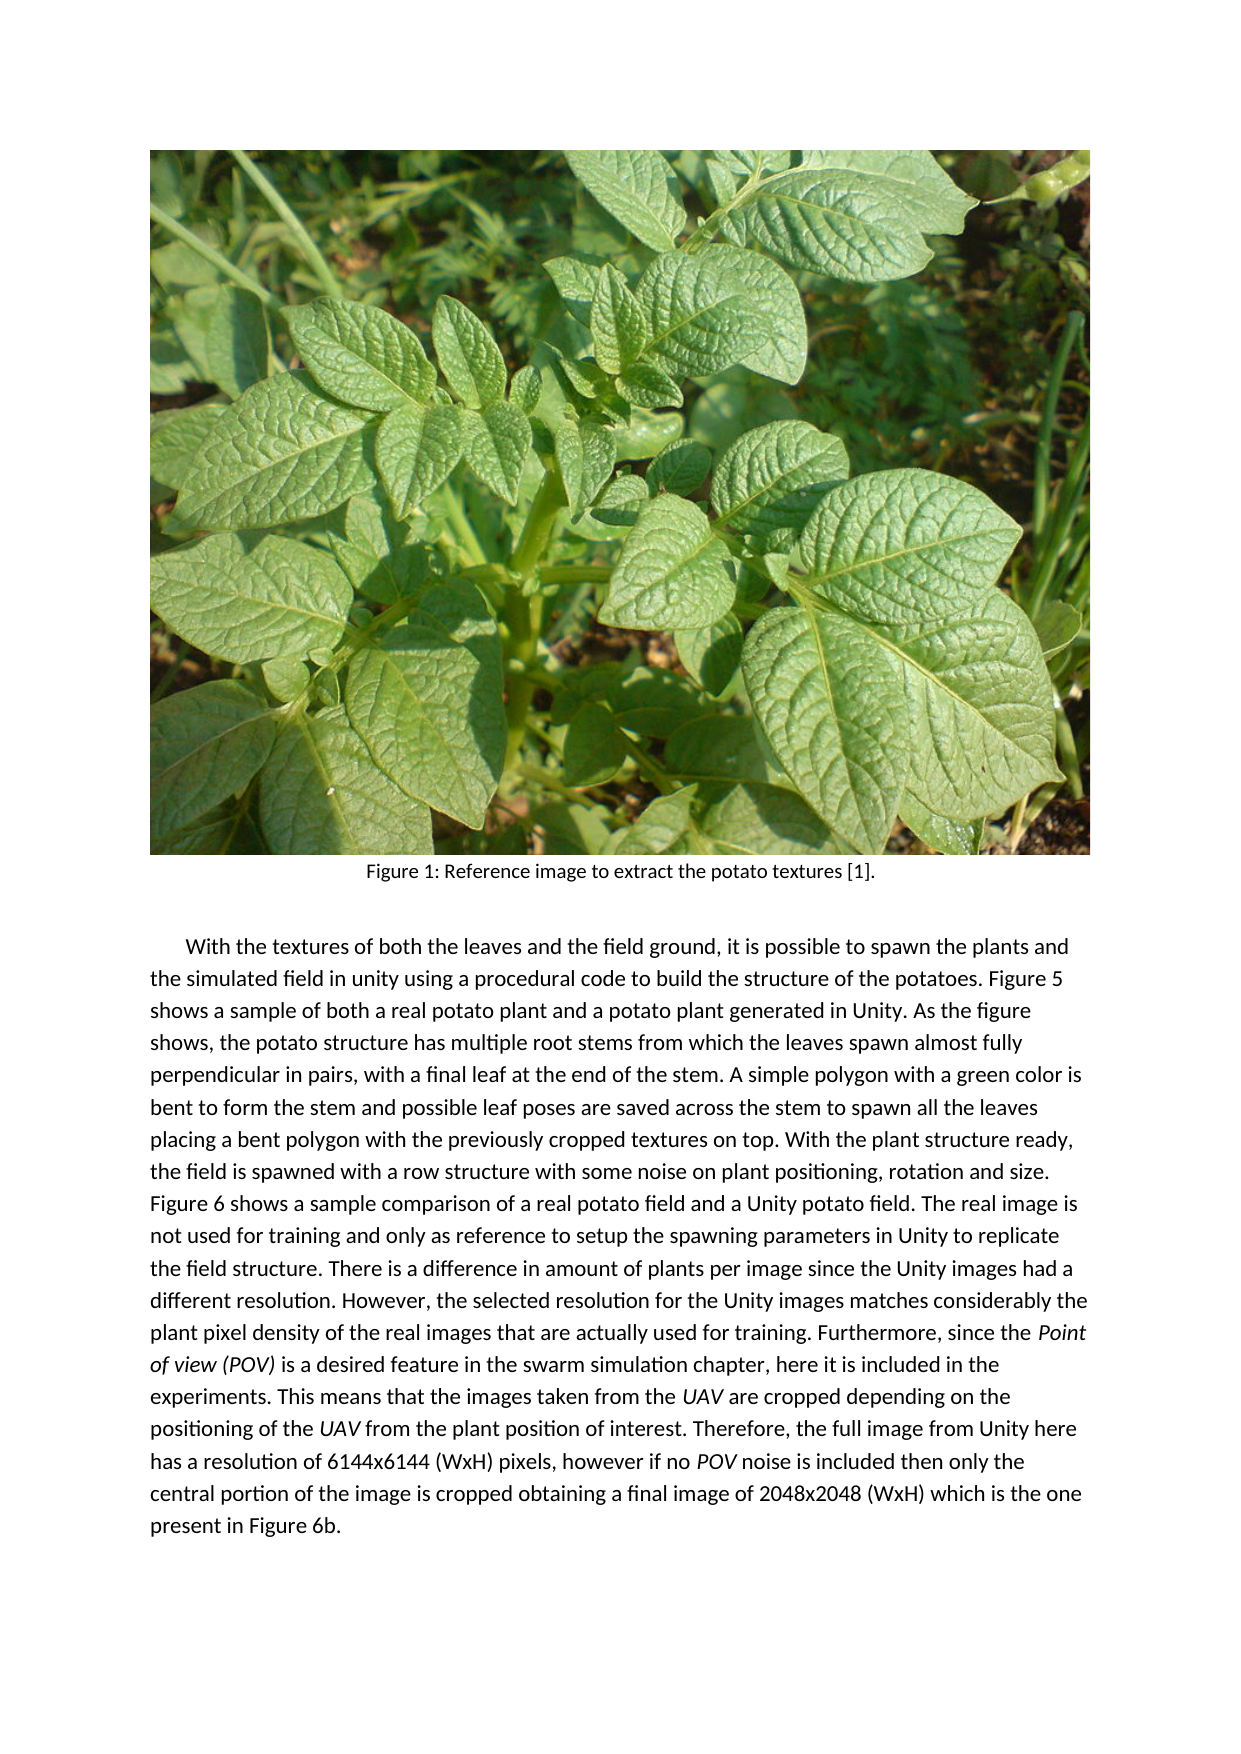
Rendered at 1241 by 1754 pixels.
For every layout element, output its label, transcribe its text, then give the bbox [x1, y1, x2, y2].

text Figure 1: Reference image to extract the potato textures [1]. [152, 858, 1090, 883]
picture [150, 150, 1091, 855]
text With the textures of both the leaves and the field ground, it is possible to spawn the plants and the simulated field in unity using a procedural code to build the structure of the potatoes. Figure 5 shows a sample of both a real potato plant and a potato plant generated in Unity. As the figure shows, the potato structure has multiple root stems from which the leaves spawn almost fully perpendicular in pairs, with a final leaf at the end of the stem. A simple polygon with a green color is bent to form the stem and possible leaf poses are saved across the stem to spawn all the leaves placing a bent polygon with the previously cropped textures on top. With the plant structure ready, the field is spawned with a row structure with some noise on plant positioning, rotation and size. Figure 6 shows a sample comparison of a real potato field and a Unity potato field. The real image is not used for training and only as reference to setup the spawning parameters in Unity to replicate the field structure. There is a difference in amount of plants per image since the Unity images had a different resolution. However, the selected resolution for the Unity images matches considerably the plant pixel density of the real images that are actually used for training. Furthermore, since the Point of view (POV) is a desired feature in the swarm simulation chapter, here it is included in the experiments. This means that the images taken from the UAV are cropped depending on the positioning of the UAV from the plant position of interest. Therefore, the full image from Unity here has a resolution of 6144x6144 (WxH) pixels, however if no POV noise is included then only the central portion of the image is cropped obtaining a final image of 2048x2048 (WxH) which is the one present in Figure 6b. [150, 932, 1090, 1539]
